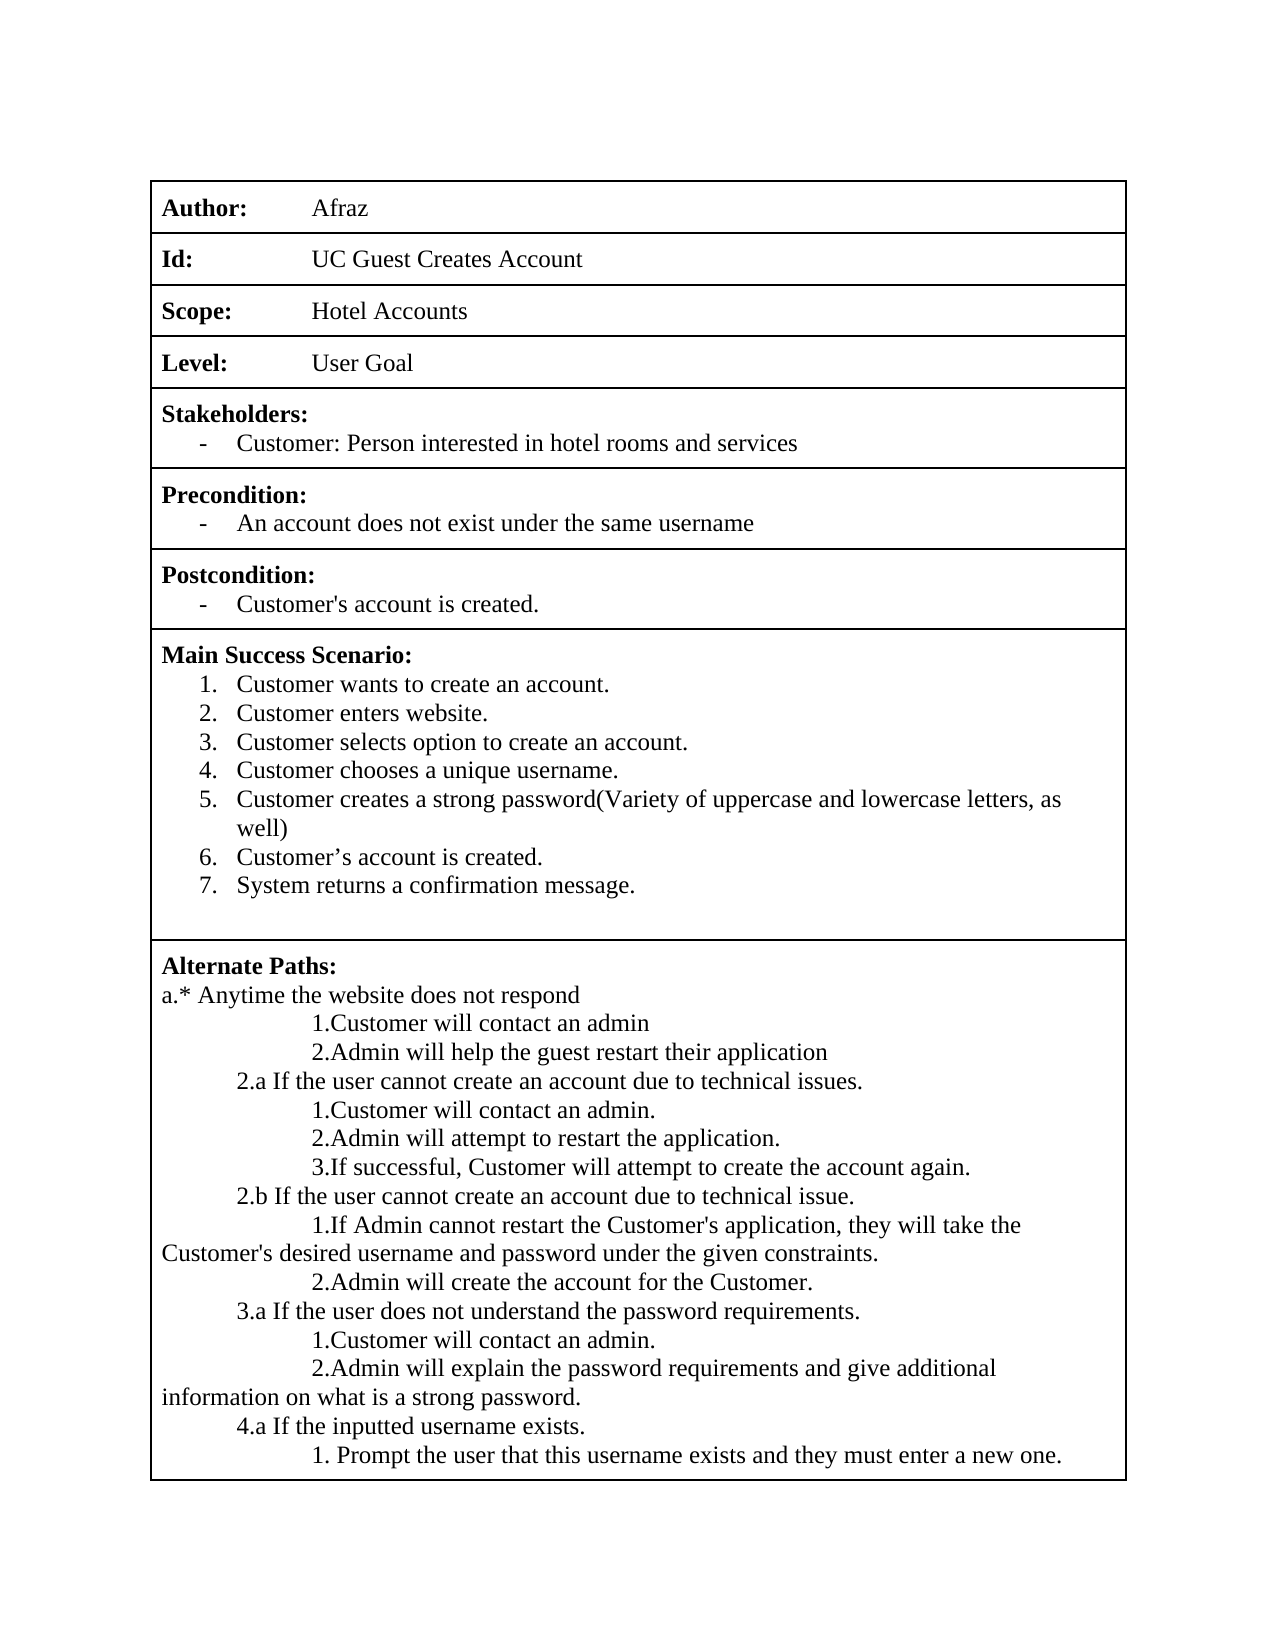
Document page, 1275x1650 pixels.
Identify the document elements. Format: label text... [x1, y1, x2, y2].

table_cell Precondition: An account does not exist under the same username [152, 469, 1125, 548]
table_cell Scope: Hotel Accounts [152, 286, 1125, 335]
table_cell Id: UC Guest Creates Account [152, 234, 1125, 283]
table_cell Main Success Scenario: Customer wants to create an account. Customer enters website. Customer selects option to create an account. Customer chooses a unique username. Customer creates a strong password(Variety of uppercase and lowercase letters, as well) Customer’s account is created. System returns a confirmation message. [152, 630, 1125, 938]
table_cell Postcondition: Customer's account is created. [152, 550, 1125, 628]
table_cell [152, 941, 1125, 1479]
table_cell Stakeholders: Customer: Person interested in hotel rooms and services [152, 389, 1125, 467]
table_header Author: Afraz [152, 182, 1125, 232]
table_cell Level: User Goal [152, 337, 1125, 387]
